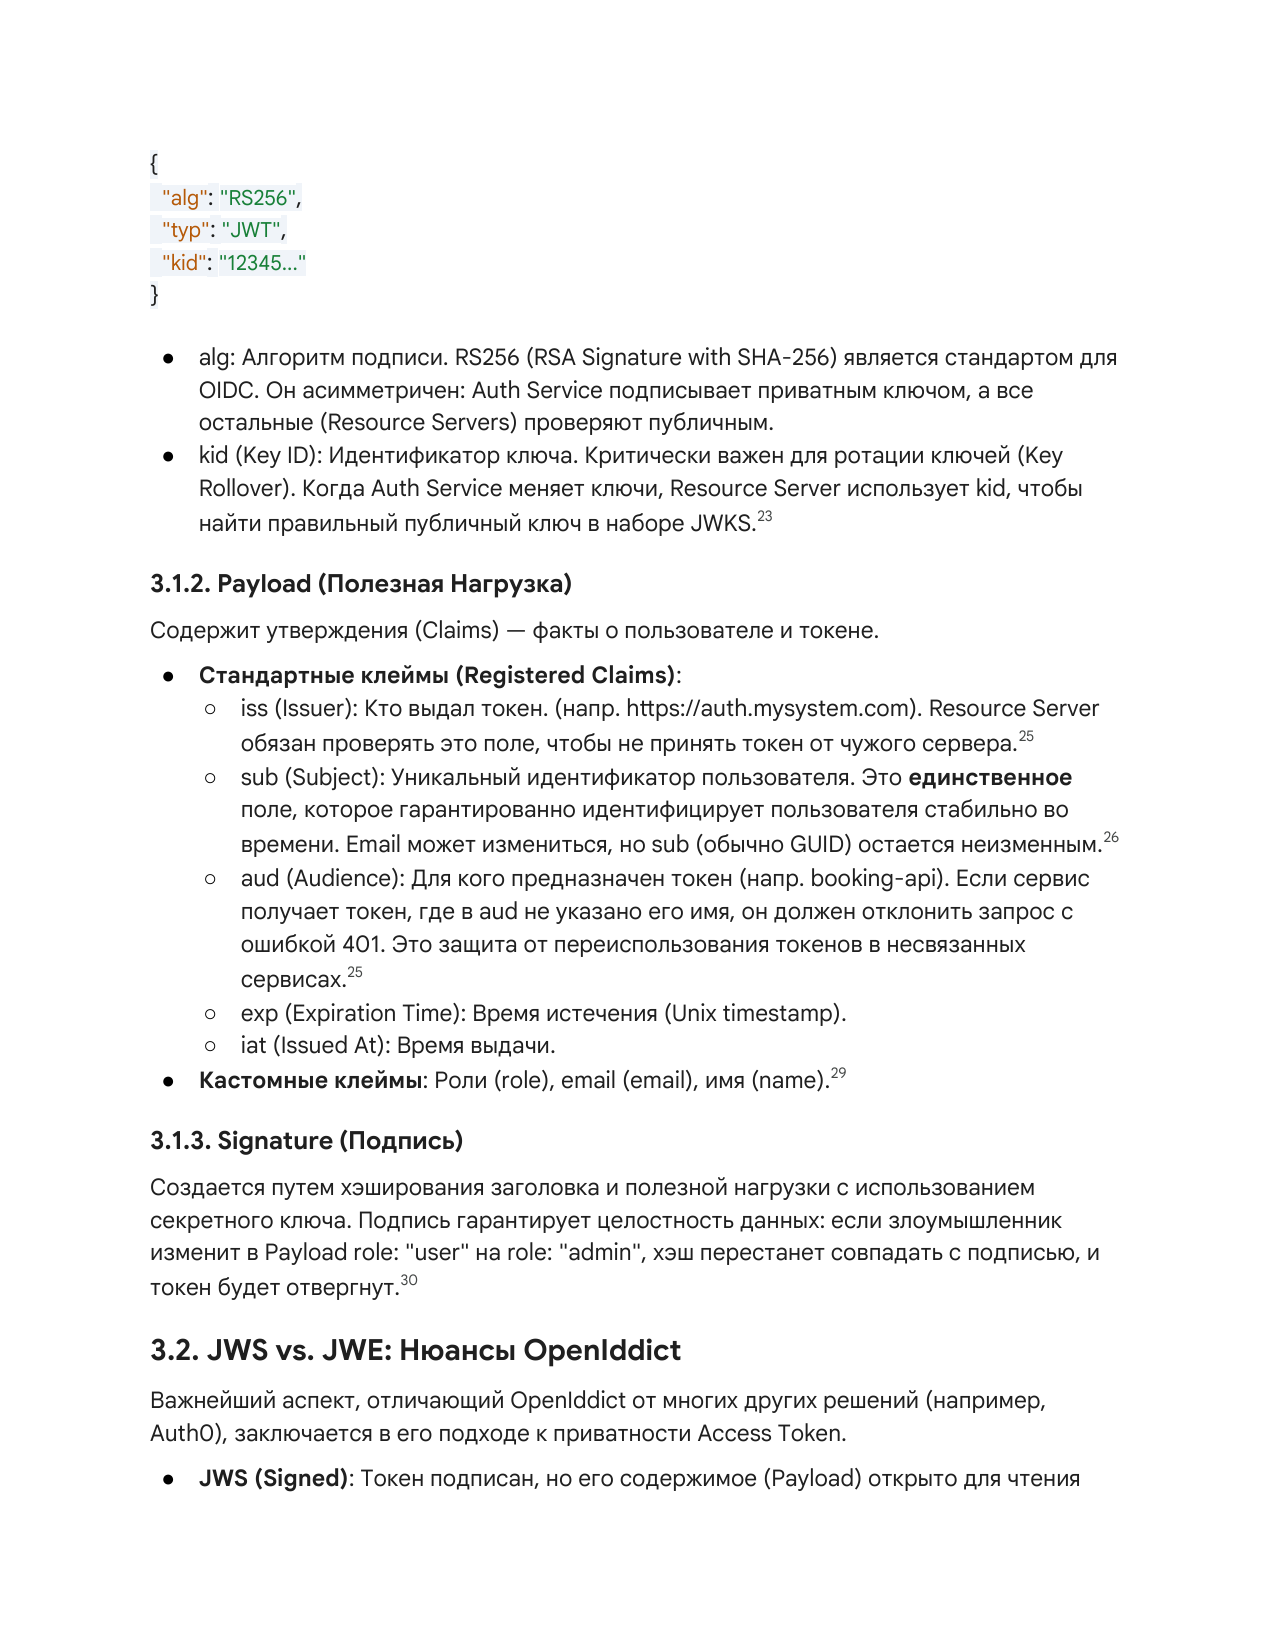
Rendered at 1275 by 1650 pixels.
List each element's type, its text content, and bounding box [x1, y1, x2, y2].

text Важнейший аспект, отличающий OpenIddict от многих других решений (например, Auth0), заключается в его подходе к приватности Access Token. [150, 1387, 1125, 1448]
list Стандартные клеймы (Registered Claims): [161, 661, 1125, 690]
list iss (Issuer): Кто выдал токен. (напр. https://auth.mysystem.com). Resource Server обязан проверять это поле, чтобы не принять токен от чужого сервера.25 [203, 694, 1125, 758]
list kid (Key ID): Идентификатор ключа. Критически важен для ротации ключей (Key Rollover). Когда Auth Service меняет ключи, Resource Server использует kid, чтобы найти правильный публичный ключ в наборе JWKS.23 [161, 441, 1125, 538]
list iat (Issued At): Время выдачи. [203, 1031, 1125, 1060]
text Создается путем хэширования заголовка и полезной нагрузки с использованием секретного ключа. Подпись гарантирует целостность данных: если злоумышленник изменит в Payload role: "user" на role: "admin", хэш перестанет совпадать с подписью, и токен будет отвергнут.30 [150, 1173, 1125, 1303]
subtitle 3.1.2. Payload (Полезная Нагрузка) [150, 568, 1125, 599]
subtitle 3.1.3. Signature (Подпись) [150, 1125, 1125, 1156]
list alg: Алгоритм подписи. RS256 (RSA Signature with SHA-256) является стандартом для OIDC. Он асимметричен: Auth Service подписывает приватным ключом, а все остальные (Resource Servers) проверяют публичным. [161, 343, 1125, 437]
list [161, 1464, 1125, 1493]
list Кастомные клеймы: Роли (role), email (email), имя (name).29 [161, 1064, 1125, 1096]
text Содержит утверждения (Claims) — факты о пользователе и токене. [150, 616, 1125, 645]
text { "alg": "RS256", "typ": "JWT", "kid": "12345..." } [150, 150, 1125, 339]
list sub (Subject): Уникальный идентификатор пользователя. Это единственное поле, которое гарантированно идентифицирует пользователя стабильно во времени. Email может измениться, но sub (обычно GUID) остается неизменным.26 [203, 763, 1125, 860]
list aud (Audience): Для кого предназначен токен (напр. booking-api). Если сервис получает токен, где в aud не указано его имя, он должен отклонить запрос с ошибкой 401. Это защита от переиспользования токенов в несвязанных сервисах.25 [203, 864, 1125, 994]
list exp (Expiration Time): Время истечения (Unix timestamp). [203, 999, 1125, 1027]
subtitle 3.2. JWS vs. JWE: Нюансы OpenIddict [150, 1332, 1125, 1369]
